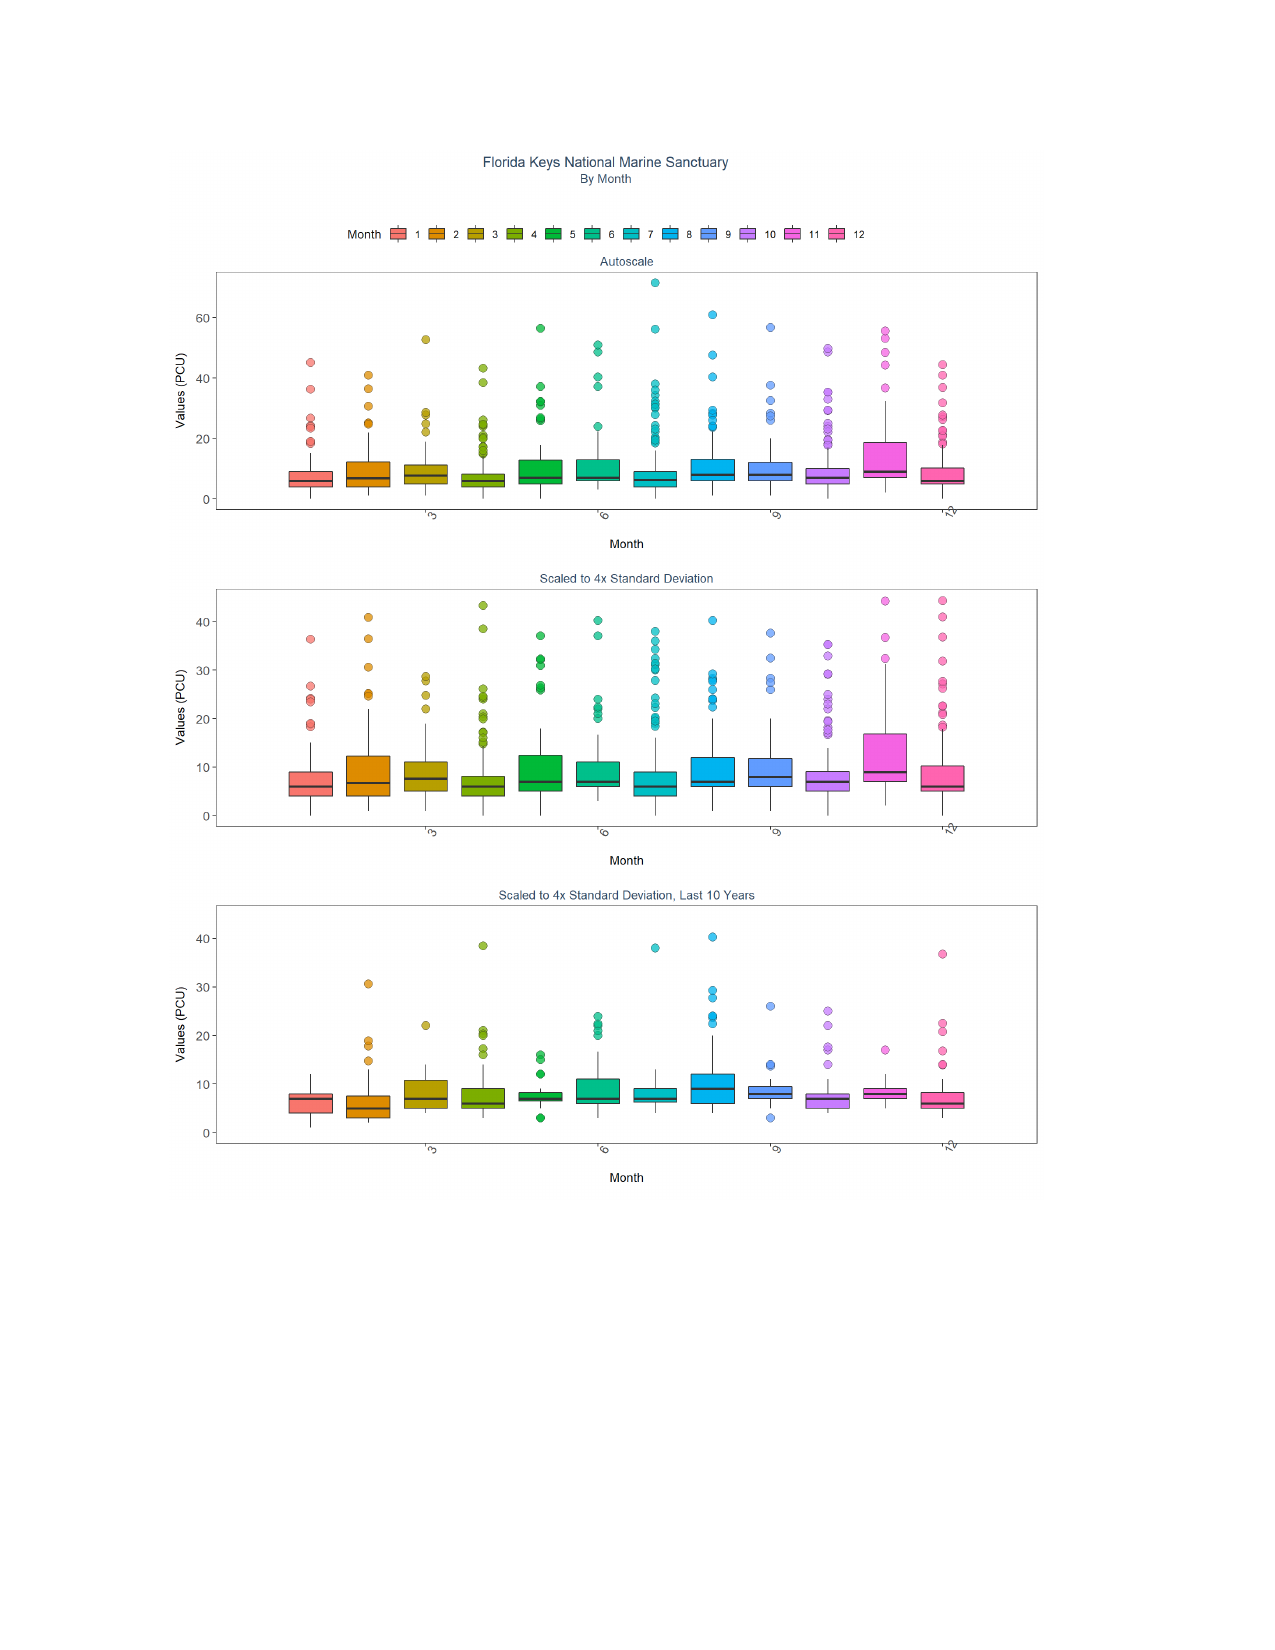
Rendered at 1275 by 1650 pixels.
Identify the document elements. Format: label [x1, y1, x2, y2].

picture [168, 150, 1044, 1200]
